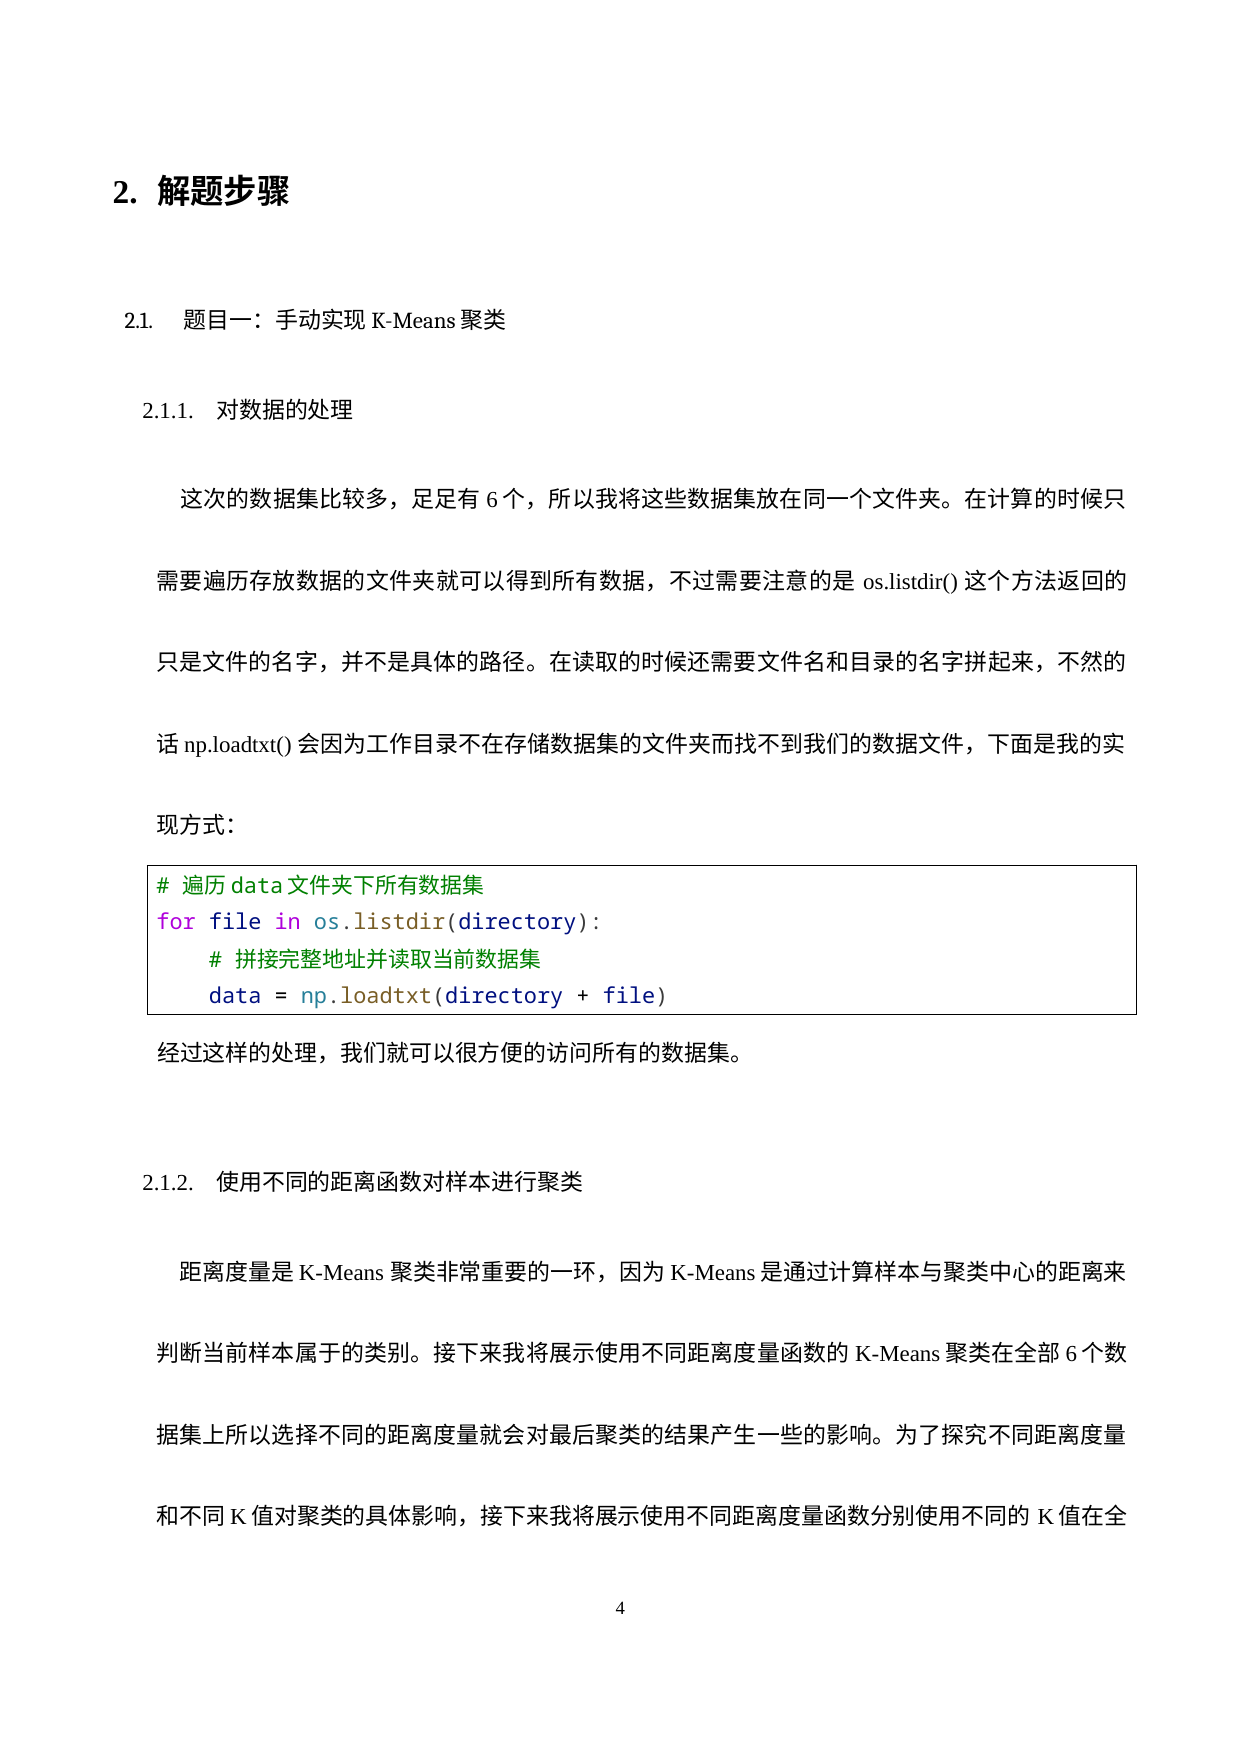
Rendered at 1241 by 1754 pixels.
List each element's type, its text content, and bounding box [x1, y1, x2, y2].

subtitle 对数据的处理 [142, 376, 1128, 441]
text # 遍历data文件夹下所有数据集 [148, 866, 1136, 900]
subtitle 使用不同的距离函数对样本进行聚类 [142, 1148, 1128, 1213]
text 经过这样的处理，我们就可以很方便的访问所有的数据集。 [157, 1019, 1128, 1084]
text data = np.loadtxt(directory + file) [148, 976, 1136, 1014]
text 这次的数据集比较多，足足有6个，所以我将这些数据集放在同一个文件夹。在计算的时候只需要遍历存放数据的文件夹就可以得到所有数据，不过需要注意的是os.listdir() 这个方法返回的只是文件的名字，并不是具体的路径。在读取的时候还需要文件名和目录的名字拼起来，不然的话np.loadtxt() 会因为工作目录不在存储数据集的文件夹而找不到我们的数据文件，下面是我的实现方式： [156, 465, 1128, 856]
text # 拼接完整地址并读取当前数据集 [148, 939, 1136, 974]
subtitle 解题步骤 [112, 156, 1128, 221]
subtitle 题目一：手动实现K-Means聚类 [124, 286, 1128, 351]
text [156, 1238, 1128, 1547]
text for file in os.listdir(directory): [148, 902, 1136, 937]
